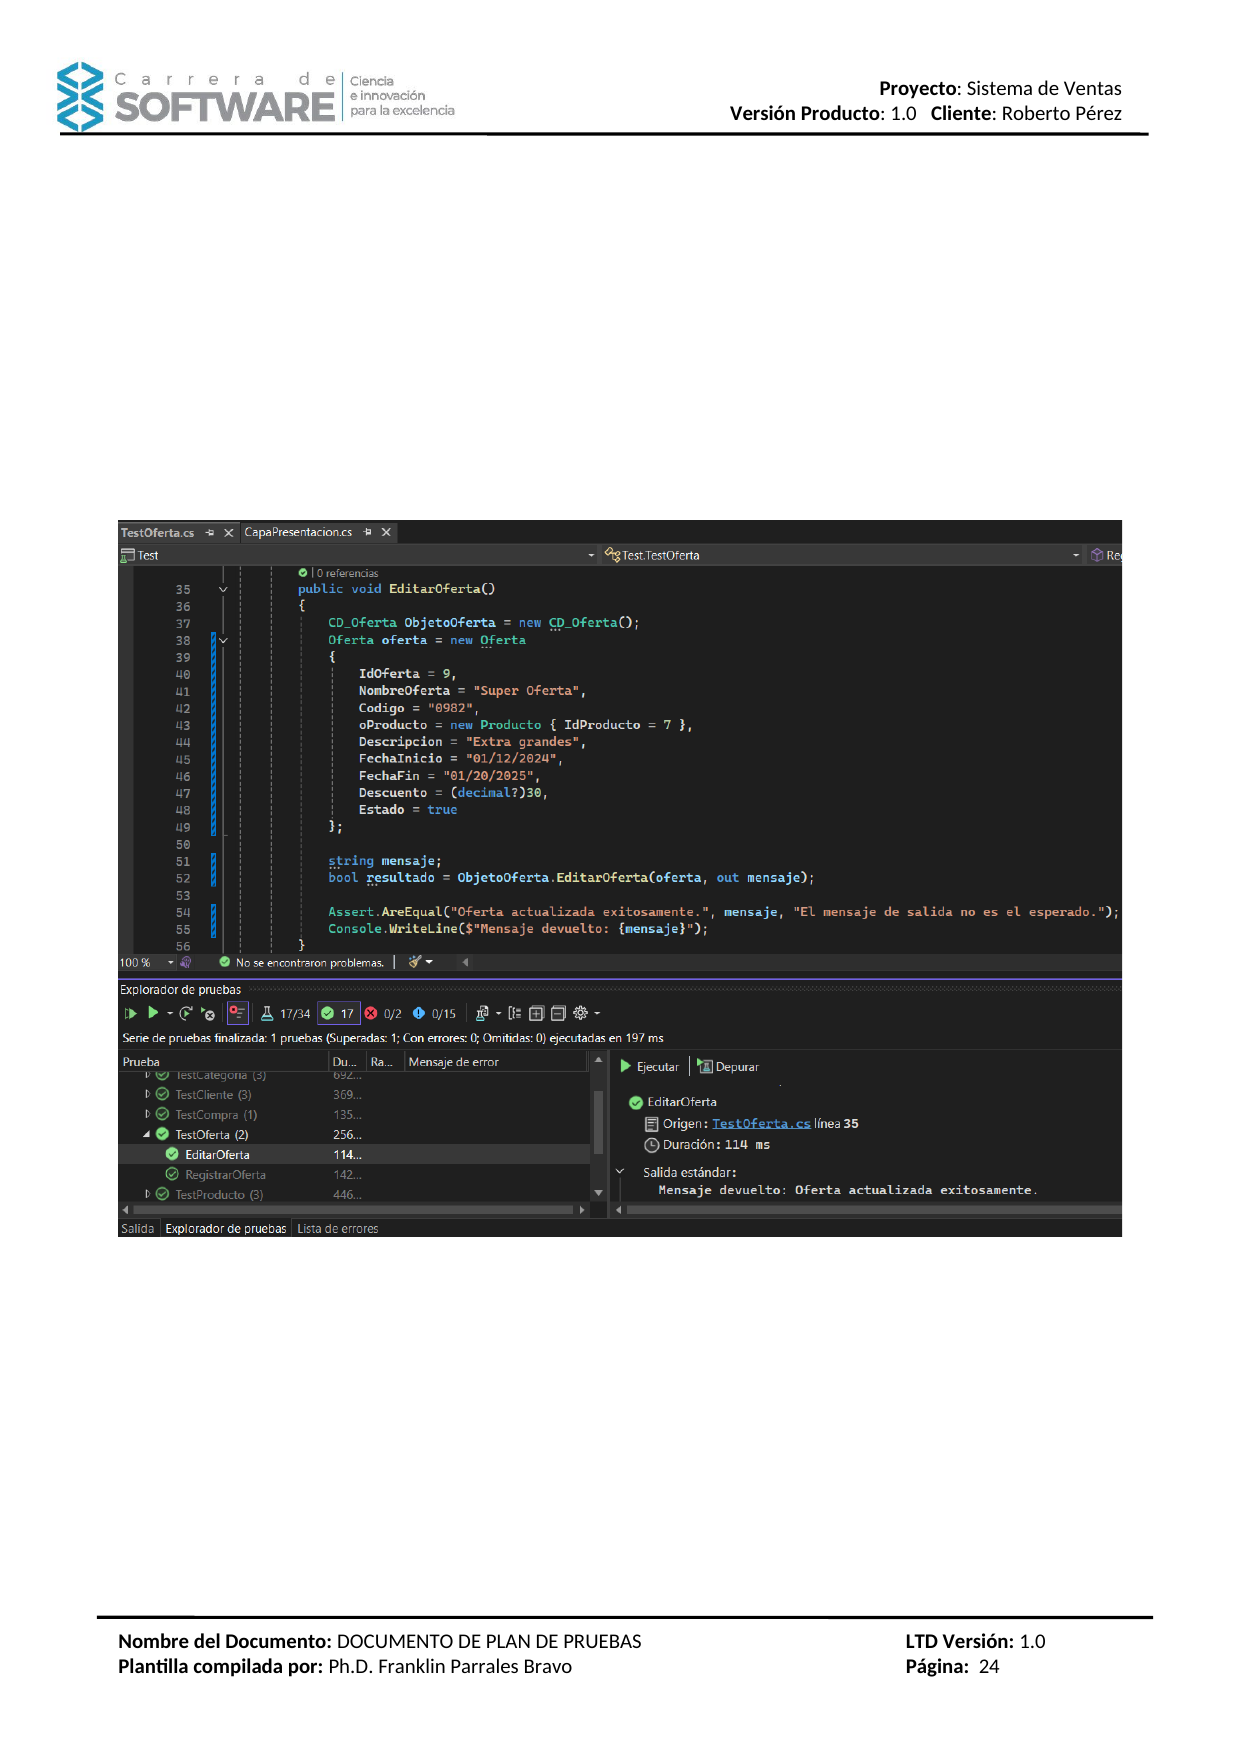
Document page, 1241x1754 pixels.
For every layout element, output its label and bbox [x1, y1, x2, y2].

picture [118, 520, 1123, 1237]
picture [46, 46, 461, 154]
